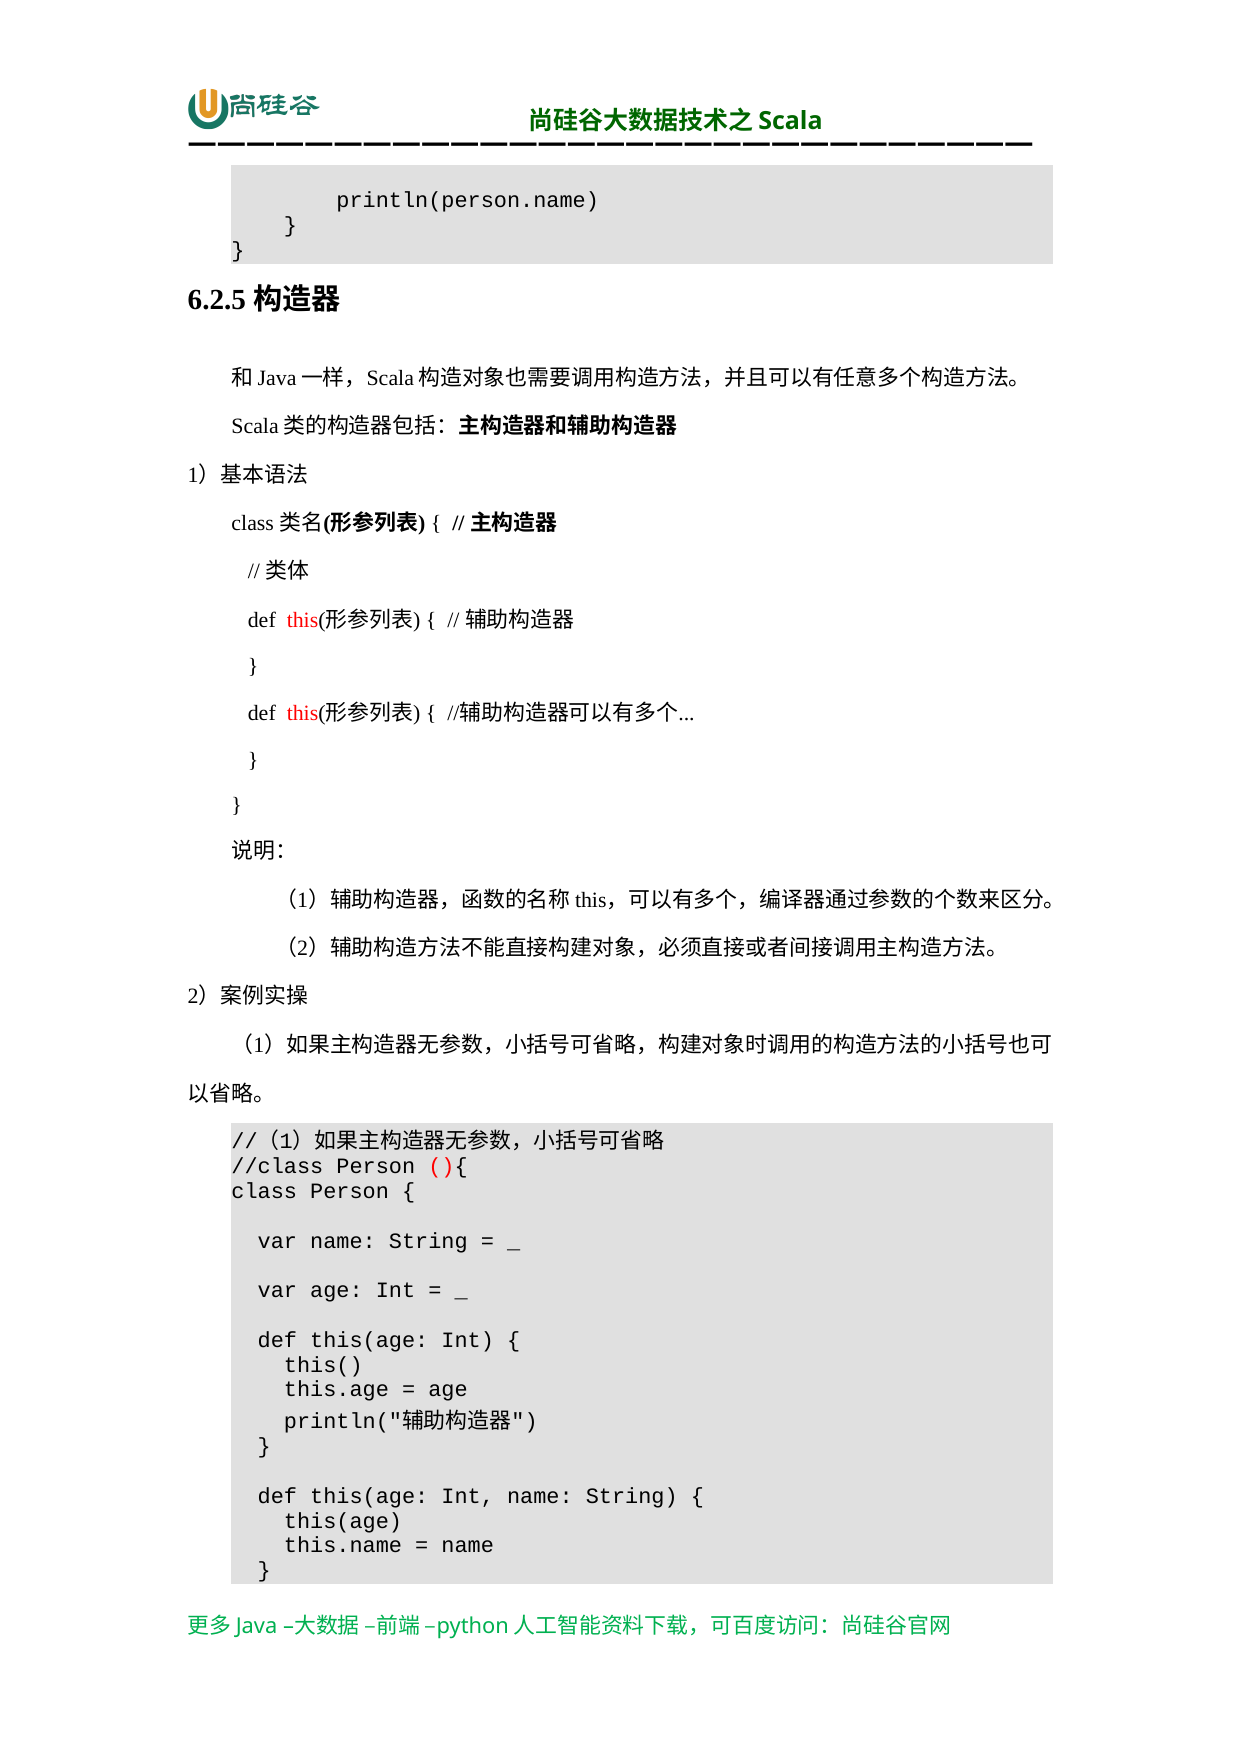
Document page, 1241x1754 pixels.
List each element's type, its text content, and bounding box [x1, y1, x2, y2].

text //class Person (){ [231, 1156, 1053, 1180]
text } [187, 649, 1053, 682]
text （2）辅助构造方法不能直接构建对象，必须直接或者间接调用主构造方法。 [231, 930, 1053, 962]
text } [187, 788, 1053, 821]
text } [231, 1559, 1053, 1584]
text （1）辅助构造器，函数的名称this，可以有多个，编译器通过参数的个数来区分。 [231, 881, 1053, 914]
text （1）如果主构造器无参数，小括号可省略，构建对象时调用的构造方法的小括号也可以省略。 [187, 1026, 1053, 1108]
text // 类体 [187, 553, 1053, 585]
text println("辅助构造器") [231, 1403, 1053, 1435]
text 说明： [187, 833, 1053, 866]
text def this(age: Int, name: String) { [231, 1485, 1053, 1510]
text var name: String = _ [231, 1230, 1053, 1255]
text this.name = name [231, 1534, 1053, 1559]
text 和Java一样，Scala构造对象也需要调用构造方法，并且可以有任意多个构造方法。 [187, 359, 1053, 392]
text this(age) [231, 1510, 1053, 1534]
text class 类名(形参列表) { // 主构造器 [187, 504, 1053, 537]
text var age: Int = _ [231, 1279, 1053, 1304]
text println(person.name) [231, 190, 1053, 214]
text } [187, 743, 1053, 775]
subtitle 6.2.5 构造器 [187, 264, 1053, 329]
text this() [231, 1354, 1053, 1379]
text this.age = age [231, 1379, 1053, 1403]
text } [231, 214, 1053, 239]
text //（1）如果主构造器无参数，小括号可省略 [231, 1123, 1053, 1156]
picture [187, 88, 321, 130]
text 2）案例实操 [187, 978, 1053, 1011]
text Scala类的构造器包括：主构造器和辅助构造器 [187, 408, 1053, 440]
text 1）基本语法 [187, 456, 1053, 489]
text def this(age: Int) { [231, 1329, 1053, 1354]
text def this(形参列表) { // 辅助构造器 [187, 601, 1053, 634]
text def this(形参列表) { //辅助构造器可以有多个... [187, 694, 1053, 727]
text } [231, 239, 1053, 264]
text } [231, 1435, 1053, 1460]
text class Person { [231, 1180, 1053, 1205]
